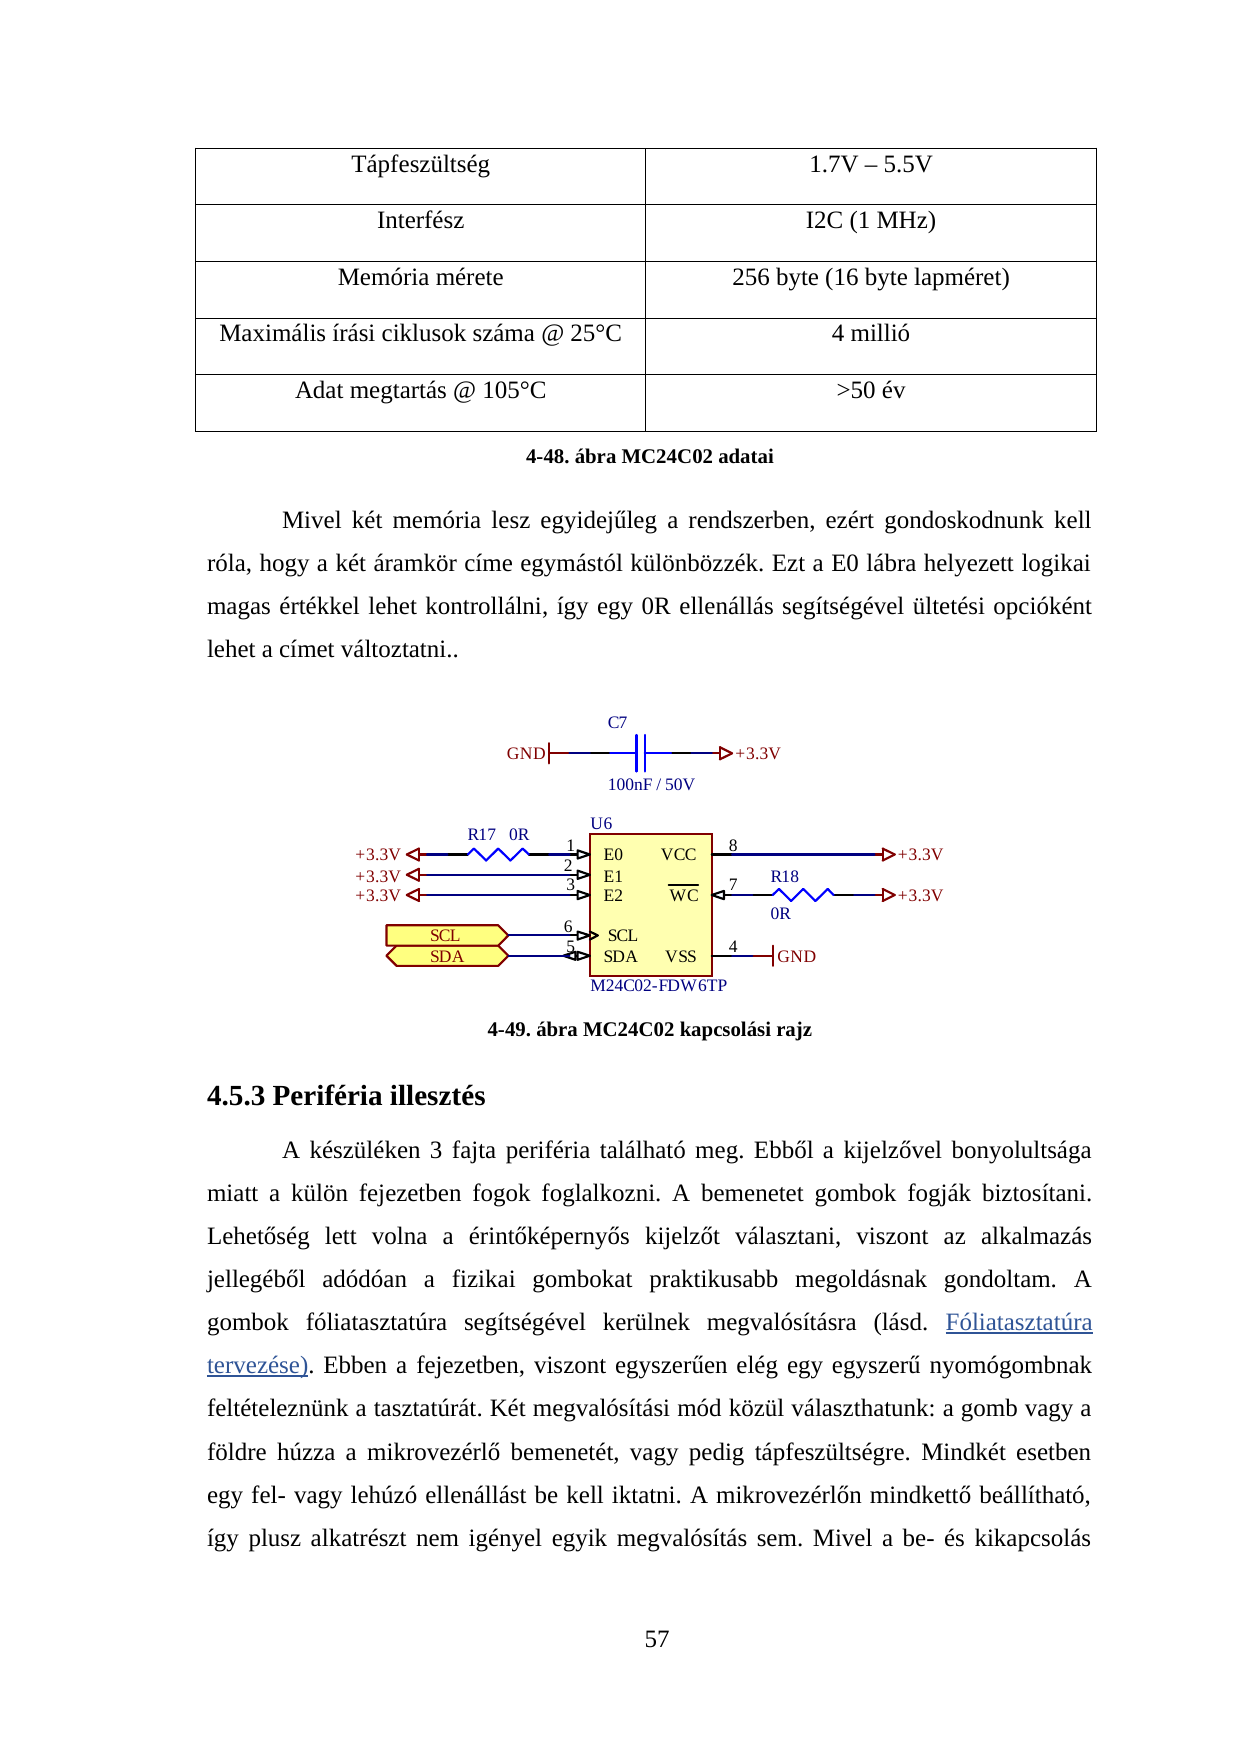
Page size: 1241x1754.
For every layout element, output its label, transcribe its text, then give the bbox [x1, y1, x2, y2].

table_cell Adat megtartás @ 105°C [196, 375, 645, 431]
table_cell >50 év [646, 375, 1096, 431]
table_cell Maximális írási ciklusok száma @ 25°C [196, 319, 645, 374]
table_cell Memória mérete [196, 262, 645, 317]
table_cell I2C (1 MHz) [646, 205, 1096, 261]
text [207, 1135, 1092, 1552]
table_cell Interfész [196, 205, 645, 261]
table_header Tápfeszültség [196, 149, 645, 204]
table_cell 256 byte (16 byte lapméret) [646, 262, 1096, 317]
subtitle Periféria illesztés [207, 1078, 1092, 1112]
text Mivel két memória lesz egyidejűleg a rendszerben, ezért gondoskodnunk kell róla, hogy a két áramkör címe egymástól különbözzék. Ezt a E0 lábra helyezett logikai magas értékkel lehet kontrollálni, így egy 0R ellenállás segítségével ültetési opcióként lehet a címet változtatni.. [207, 505, 1092, 663]
table_cell 4 millió [646, 319, 1096, 374]
table_header 1.7V – 5.5V [646, 149, 1096, 204]
